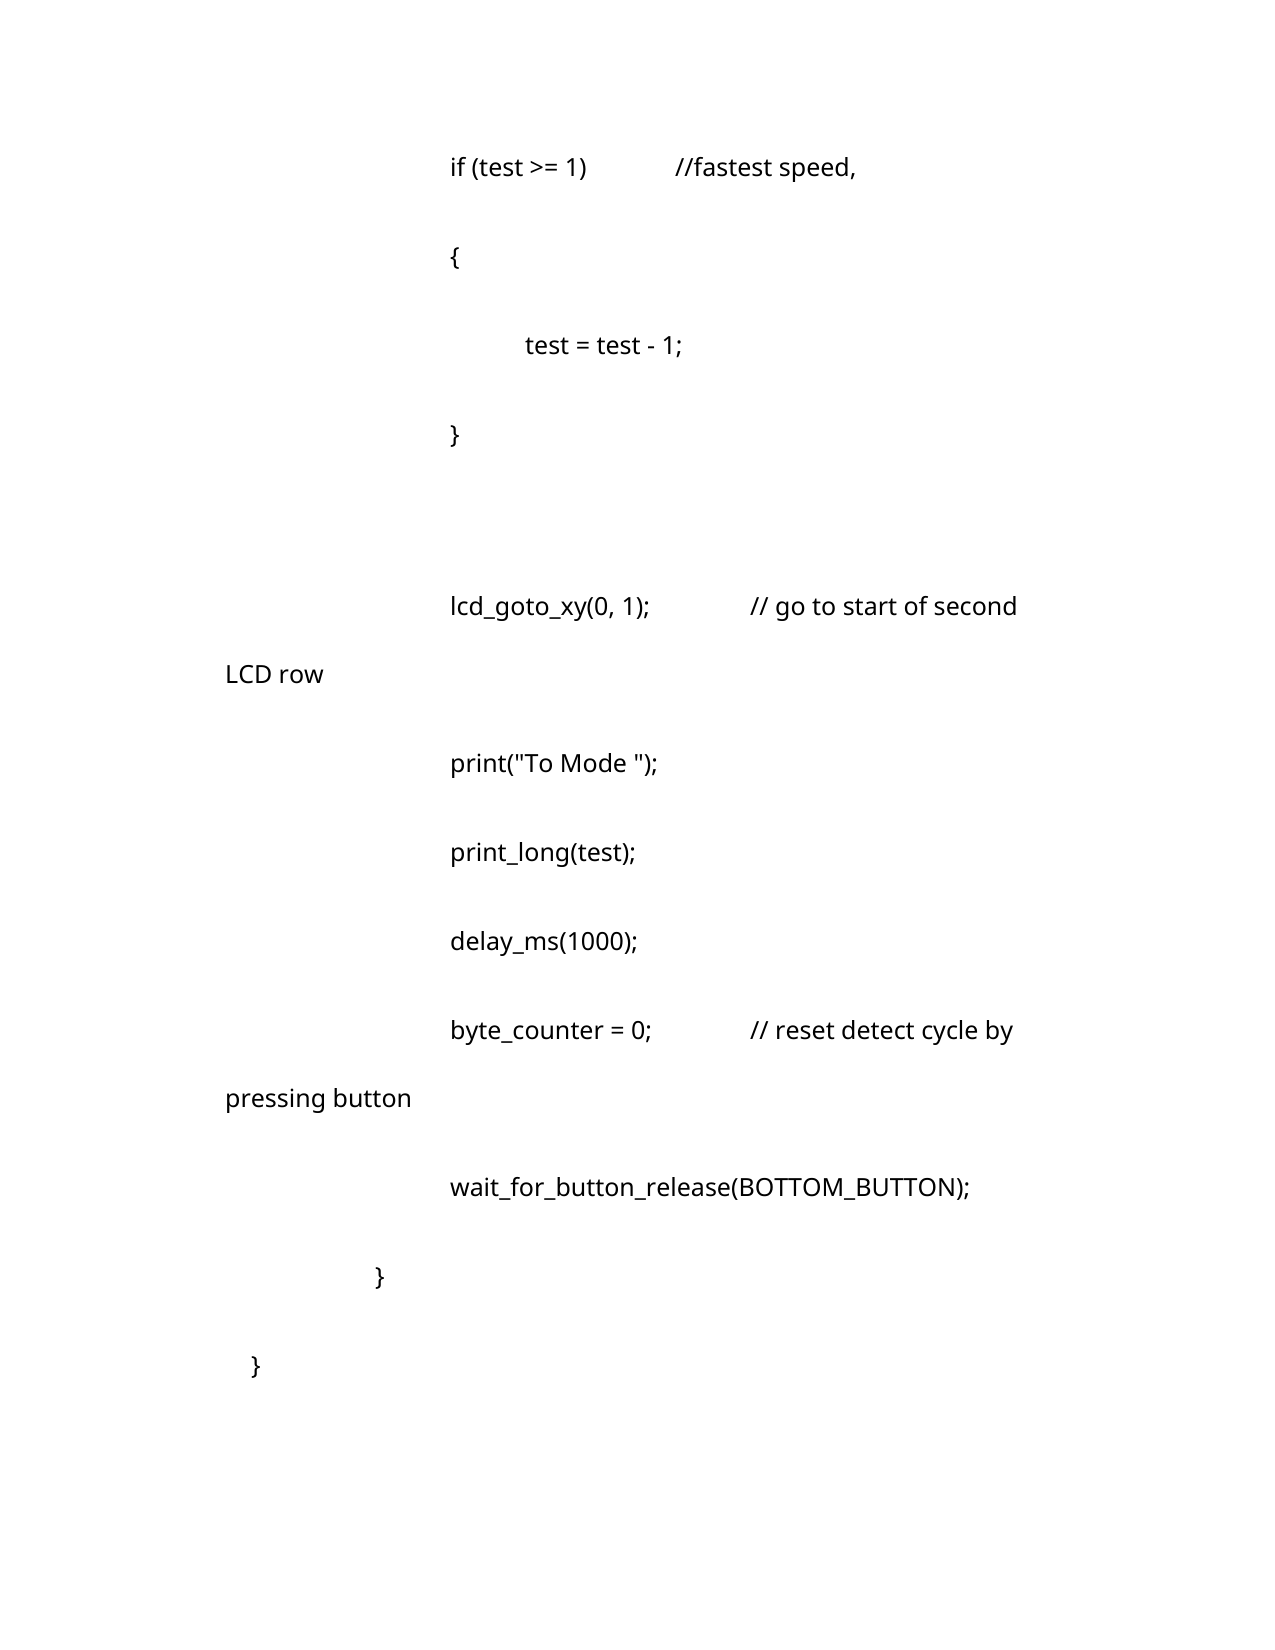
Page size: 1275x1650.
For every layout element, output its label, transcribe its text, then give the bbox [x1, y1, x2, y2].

text if (test >= 1) //fastest speed, [225, 150, 1050, 184]
text test = test - 1; [225, 328, 1050, 362]
text delay_ms(1000); [225, 924, 1050, 958]
text print_long(test); [225, 835, 1050, 869]
text } [225, 1348, 1050, 1382]
text { [225, 239, 1050, 273]
text } [225, 417, 1050, 451]
text print("To Mode "); [225, 746, 1050, 780]
text lcd_goto_xy(0, 1); // go to start of second LCD row [225, 589, 1050, 691]
text } [225, 1259, 1050, 1293]
text wait_for_button_release(BOTTOM_BUTTON); [225, 1170, 1050, 1204]
text byte_counter = 0; // reset detect cycle by pressing button [225, 1013, 1050, 1115]
